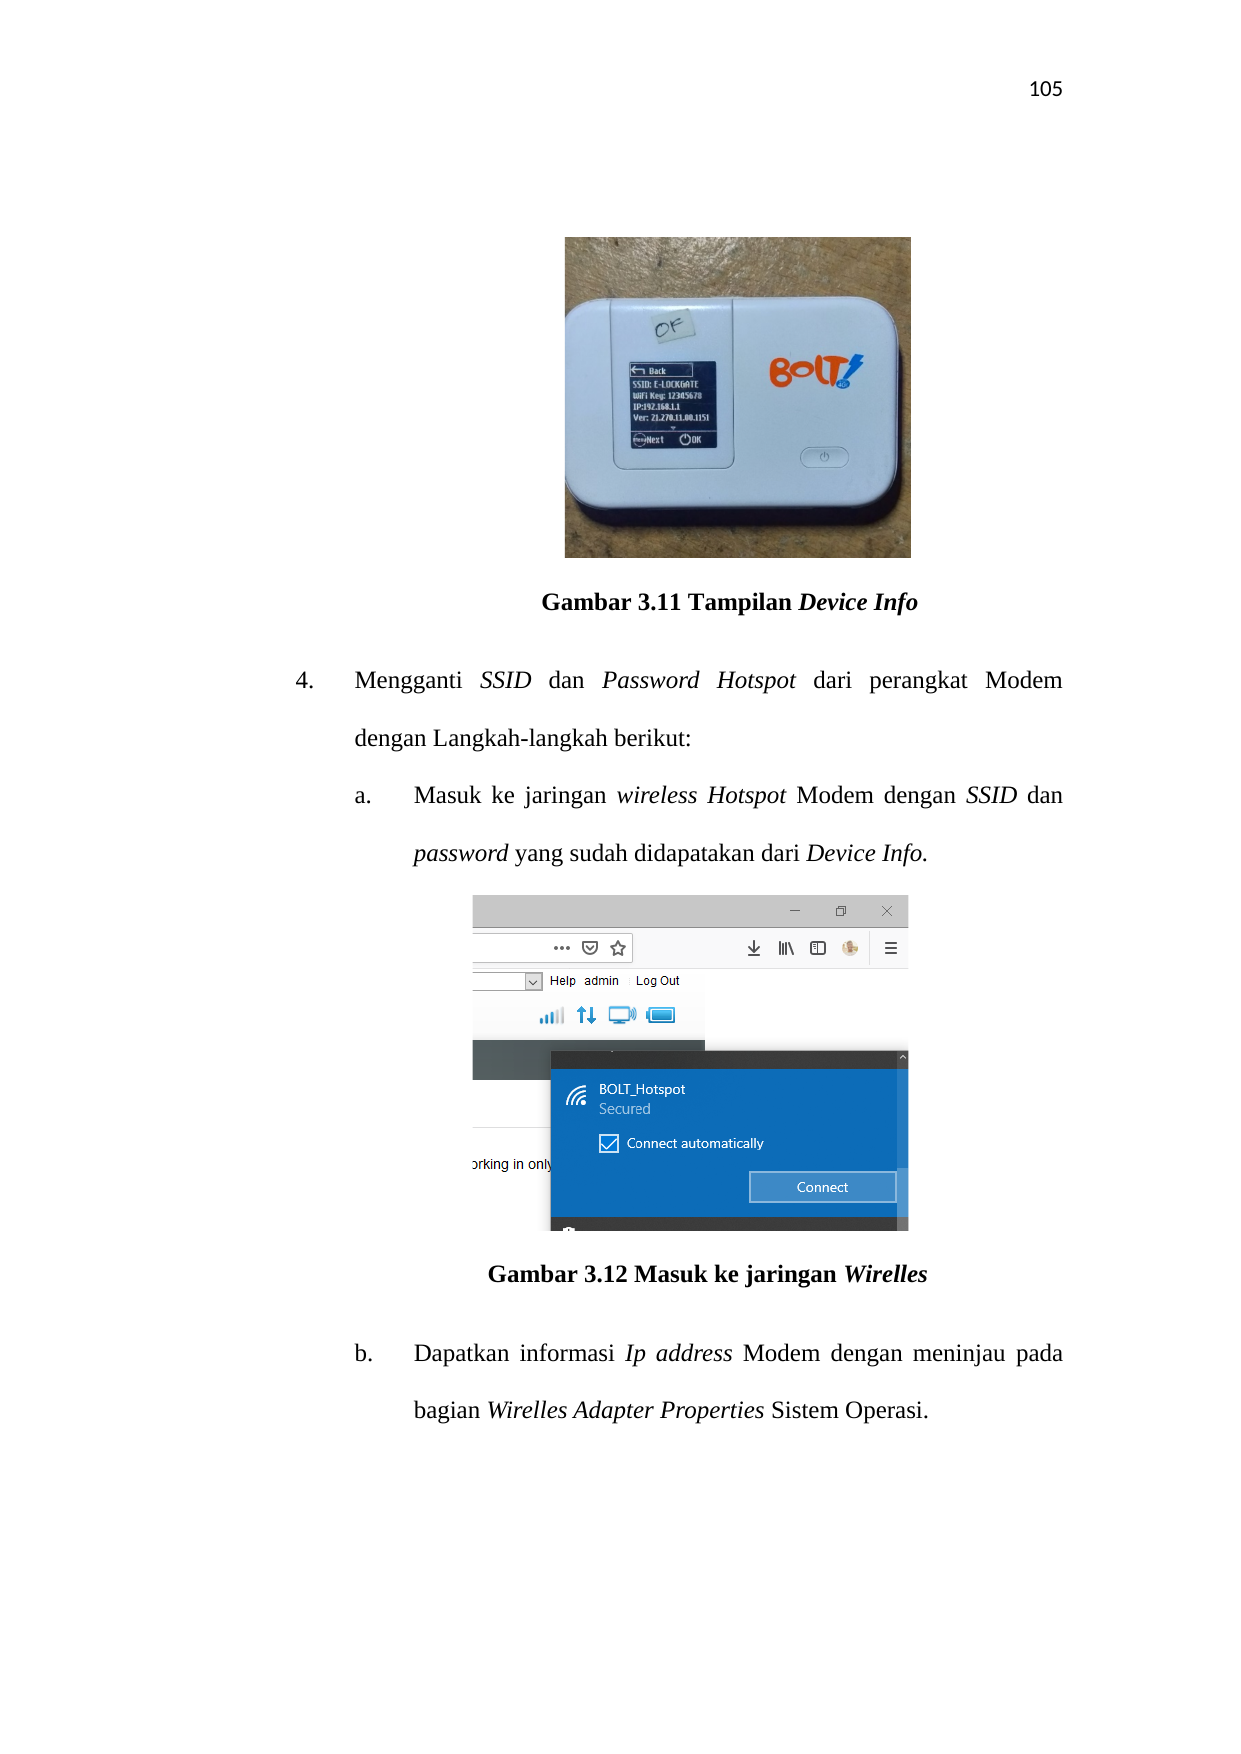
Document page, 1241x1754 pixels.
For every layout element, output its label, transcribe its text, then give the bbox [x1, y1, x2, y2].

picture [565, 237, 911, 558]
list Masuk ke jaringan wireless Hotspot Modem dengan SSID dan password yang sudah didapatakan dari Device Info. [354, 780, 1063, 867]
picture [472, 895, 909, 1231]
text Gambar 3.12 Masuk ke jaringan Wirelles [354, 1259, 1063, 1288]
text Gambar 3.11 Tampilan Device Info [399, 587, 1063, 616]
list Mengganti SSID dan Password Hotspot dari perangkat Modem dengan Langkah-langkah berikut: [295, 665, 1063, 752]
list Dapatkan informasi Ip address Modem dengan meninjau pada bagian Wirelles Adapter Properties Sistem Operasi. [354, 1338, 1063, 1424]
